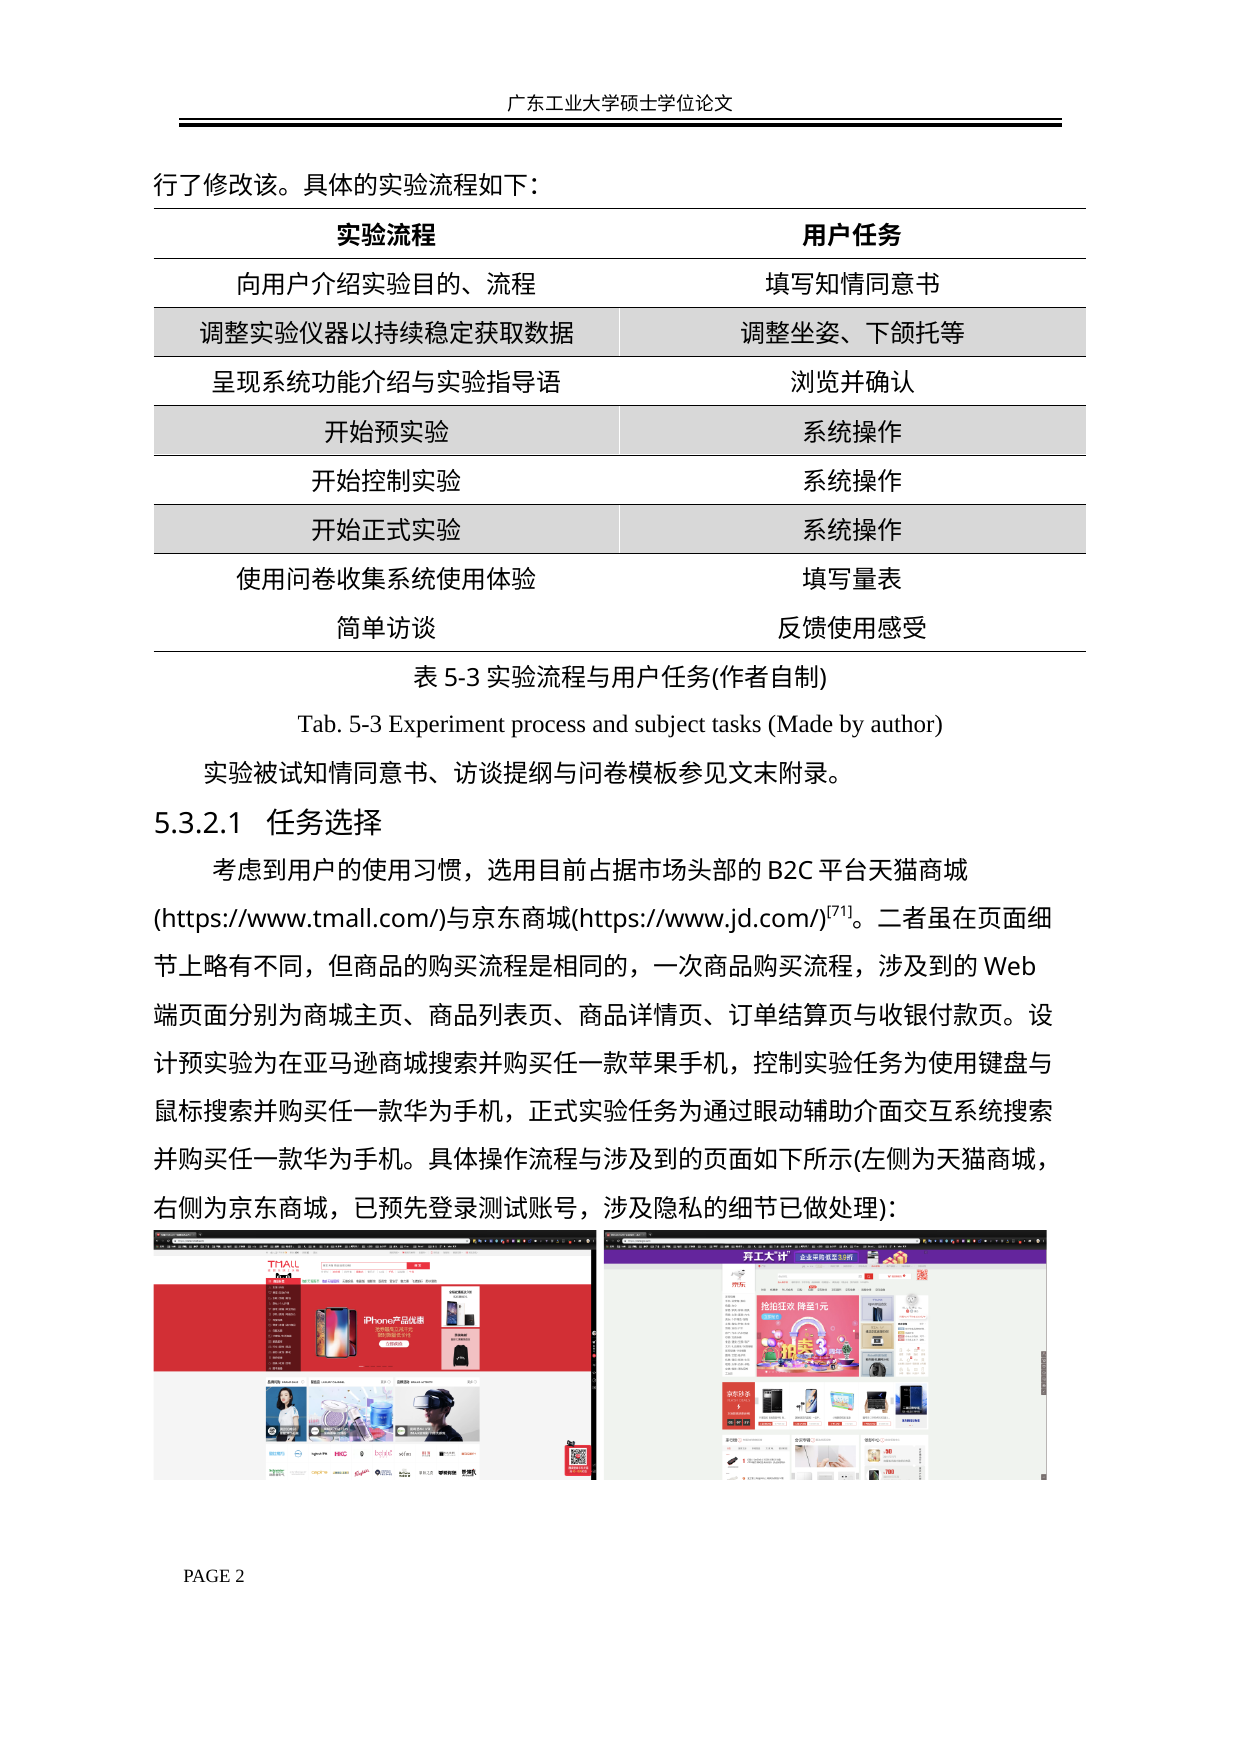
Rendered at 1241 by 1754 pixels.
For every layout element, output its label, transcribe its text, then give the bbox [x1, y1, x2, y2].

table_header 用户任务 [620, 209, 1086, 257]
text 表5-3 实验流程与用户任务(作者自制) [153, 652, 1087, 700]
list 任务选择 [153, 796, 1062, 844]
table_cell 开始预实验 [154, 406, 619, 454]
text 考虑到用户的使用习惯，选用目前占据市场头部的B2C平台天猫商城(https://www.tmall.com/)与京东商城(https://www.jd.com/)[71]。二者虽在页面细节上略有不同，但商品的购买流程是相同的，一次商品购买流程，涉及到的Web端页面分别为商城主页、商品列表页、商品详情页、订单结算页与收银付款页。设计预实验为在亚马逊商城搜索并购买任一款苹果手机，控制实验任务为使用键盘与鼠标搜索并购买任一款华为手机，正式实验任务为通过眼动辅助介面交互系统搜索并购买任一款华为手机。具体操作流程与涉及到的页面如下所示(左侧为天猫商城，右侧为京东商城，已预先登录测试账号，涉及隐私的细节已做处理)： [153, 844, 1062, 1230]
table_cell 向用户介绍实验目的、流程 [154, 259, 619, 307]
text 实验被试知情同意书、访谈提纲与问卷模板参见文末附录。 [153, 748, 1087, 796]
table_cell 系统操作 [620, 505, 1086, 553]
table_cell 填写知情同意书 [620, 259, 1086, 307]
table_cell 使用问卷收集系统使用体验 简单访谈 [154, 554, 619, 651]
table_cell 呈现系统功能介绍与实验指导语 [154, 357, 619, 405]
table_cell 开始正式实验 [154, 505, 619, 553]
picture [153, 1230, 597, 1480]
table_cell 填写量表 反馈使用感受 [620, 554, 1086, 651]
table_cell 开始控制实验 [154, 456, 619, 504]
table_cell 系统操作 [620, 456, 1086, 504]
table_cell 浏览并确认 [620, 357, 1086, 405]
picture [603, 1230, 1047, 1480]
table_header 实验流程 [154, 209, 619, 257]
table_cell 调整实验仪器以持续稳定获取数据 [154, 308, 619, 356]
table_cell 系统操作 [620, 406, 1086, 454]
text Tab. 5-3 Experiment process and subject tasks (Made by author) [153, 700, 1087, 748]
table_cell 调整坐姿、下颌托等 [620, 308, 1086, 356]
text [153, 160, 1087, 208]
